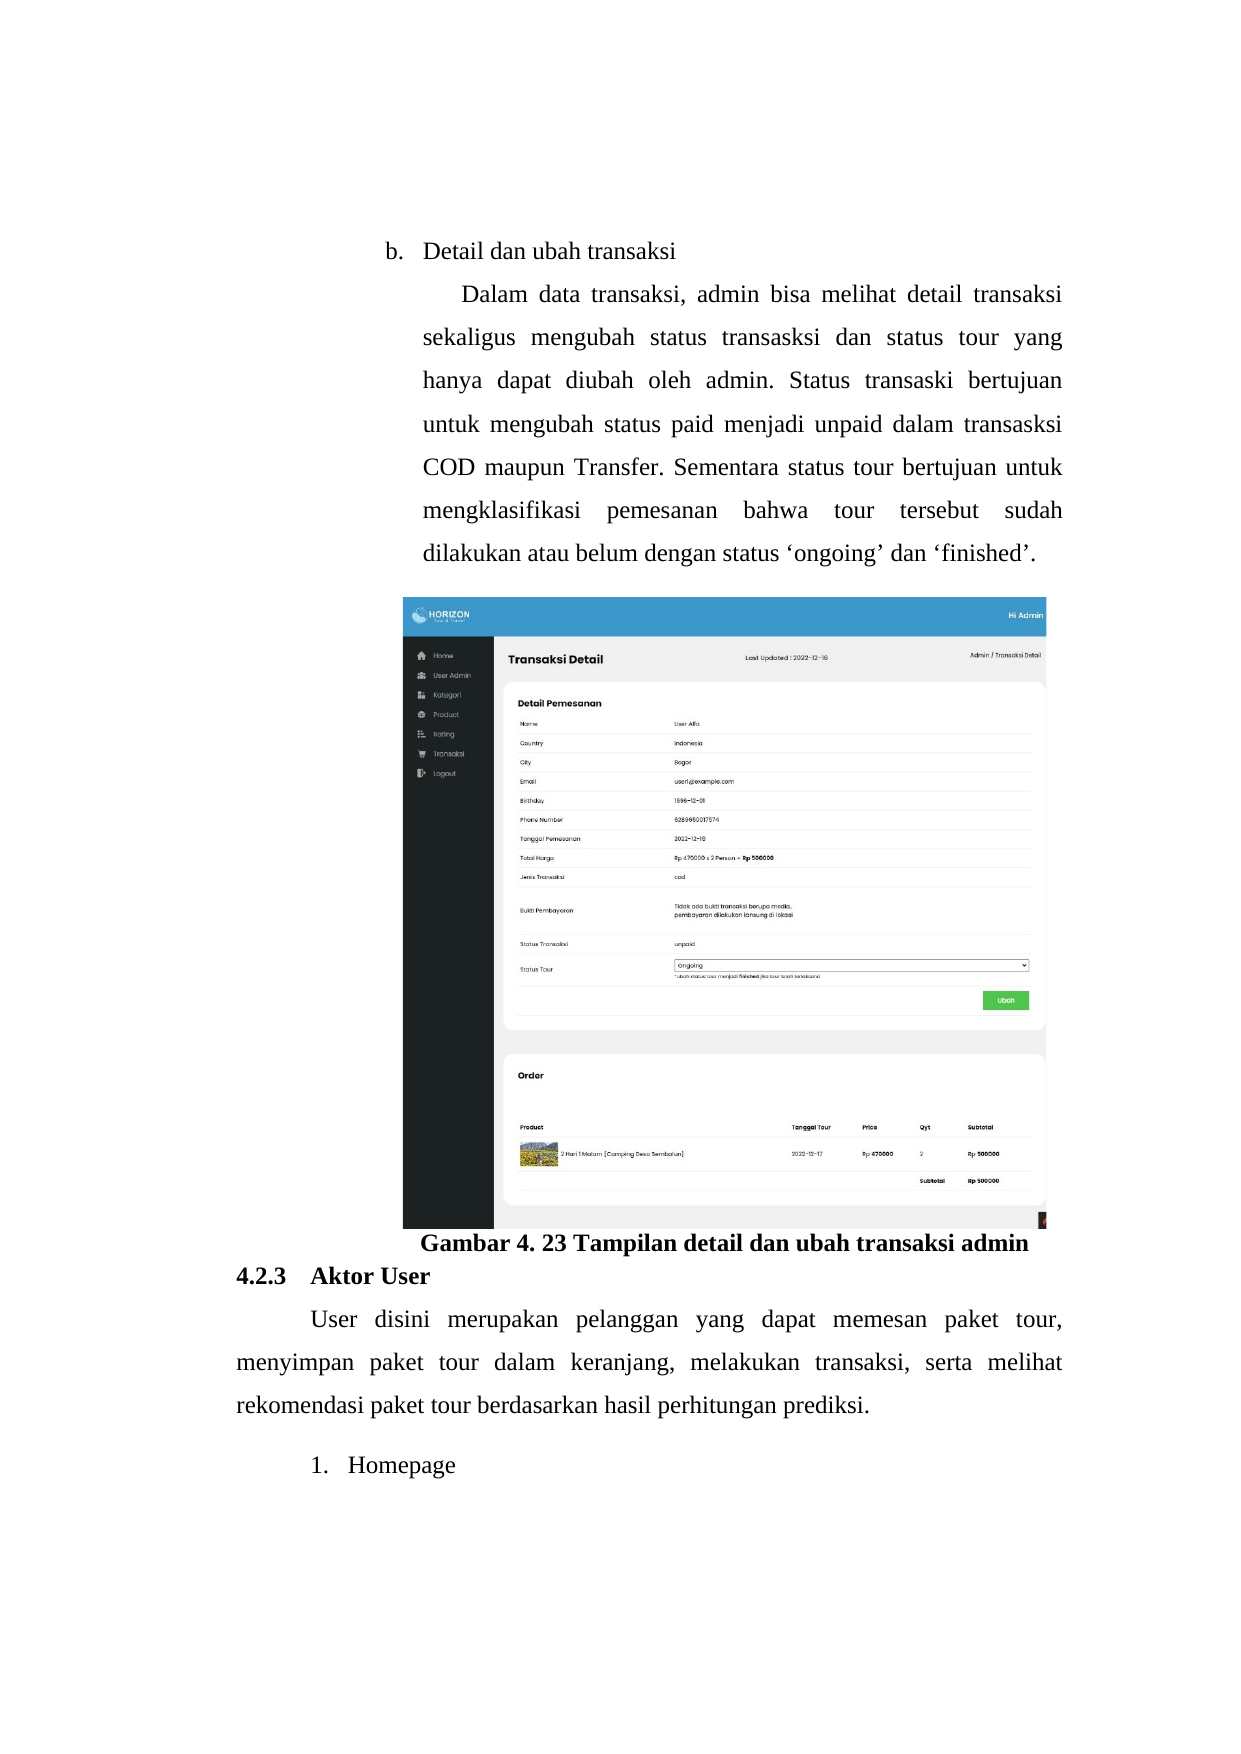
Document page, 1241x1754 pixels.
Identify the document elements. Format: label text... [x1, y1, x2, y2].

list Homepage [310, 1450, 1063, 1479]
list Detail dan ubah transaksi [385, 236, 1063, 265]
text User disini merupakan pelanggan yang dapat memesan paket tour, menyimpan paket tour dalam keranjang, melakukan transaksi, serta melihat rekomendasi paket tour berdasarkan hasil perhitungan prediksi. [236, 1304, 1063, 1419]
subtitle Aktor User [236, 1261, 1063, 1290]
list Dalam data transaksi, admin bisa melihat detail transaksi sekaligus mengubah status transasksi dan status tour yang hanya dapat diubah oleh admin. Status transaski bertujuan untuk mengubah status paid menjadi unpaid dalam transasksi COD maupun Transfer. Sementara status tour bertujuan untuk mengklasifikasi pemesanan bahwa tour tersebut sudah dilakukan atau belum dengan status ‘ongoing’ dan ‘finished’. [423, 279, 1063, 567]
picture [402, 597, 1047, 1229]
